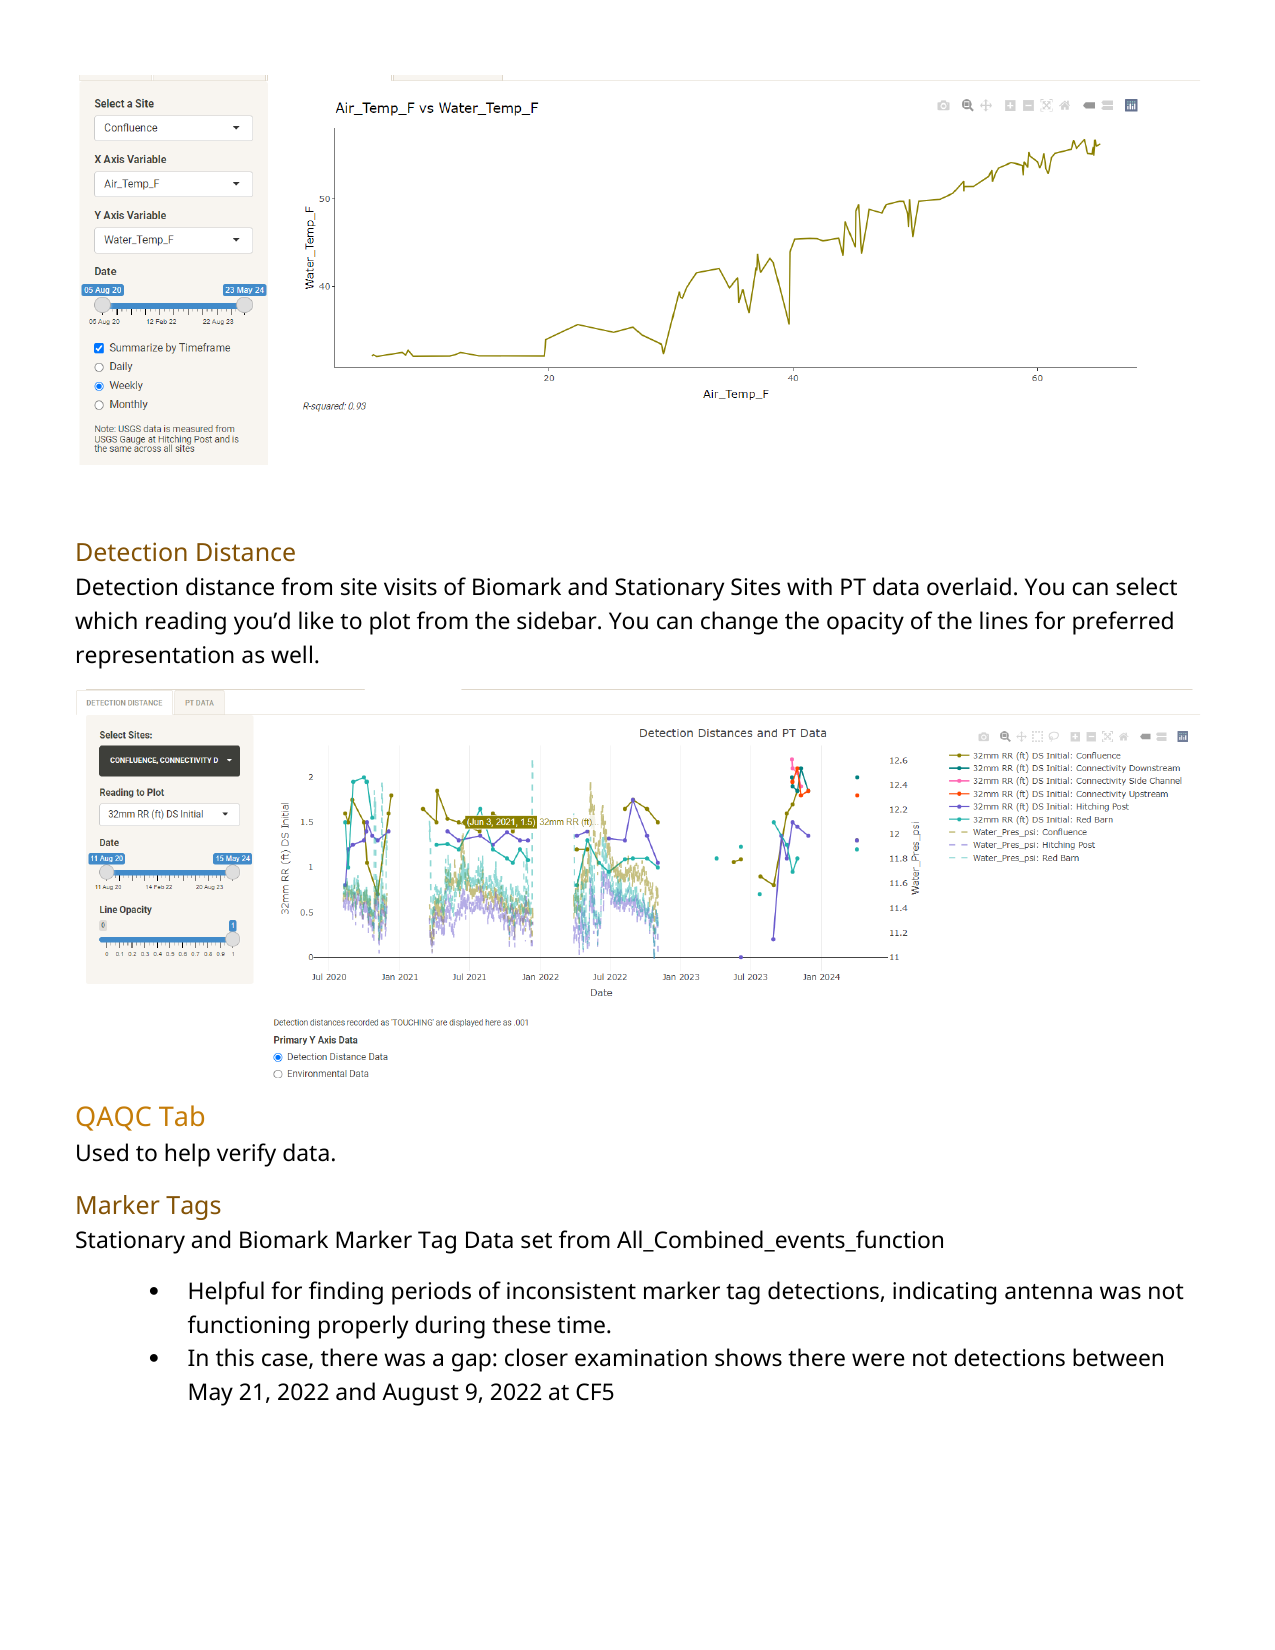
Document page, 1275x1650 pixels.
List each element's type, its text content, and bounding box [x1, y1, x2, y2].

text Detection distance from site visits of Biomark and Stationary Sites with PT data overlaid. You can select which reading you’d like to plot from the sidebar. You can change the opacity of the lines for preferred representation as well. [75, 571, 1200, 670]
list In this case, there was a gap: closer examination shows there were not detections between May 21, 2022 and August 9, 2022 at CF5 [150, 1342, 1200, 1407]
picture [75, 75, 1200, 465]
subtitle Marker Tags [75, 1188, 1200, 1222]
text Stationary and Biomark Marker Tag Data set from All_Combined_events_function [75, 1224, 1200, 1256]
picture [75, 689, 1200, 1079]
subtitle QAQC Tab [75, 1097, 1200, 1134]
list Helpful for finding periods of inconsistent marker tag detections, indicating antenna was not functioning properly during these time. [150, 1275, 1200, 1340]
subtitle Detection Distance [75, 534, 1200, 569]
text Used to help verify data. [75, 1137, 1200, 1168]
